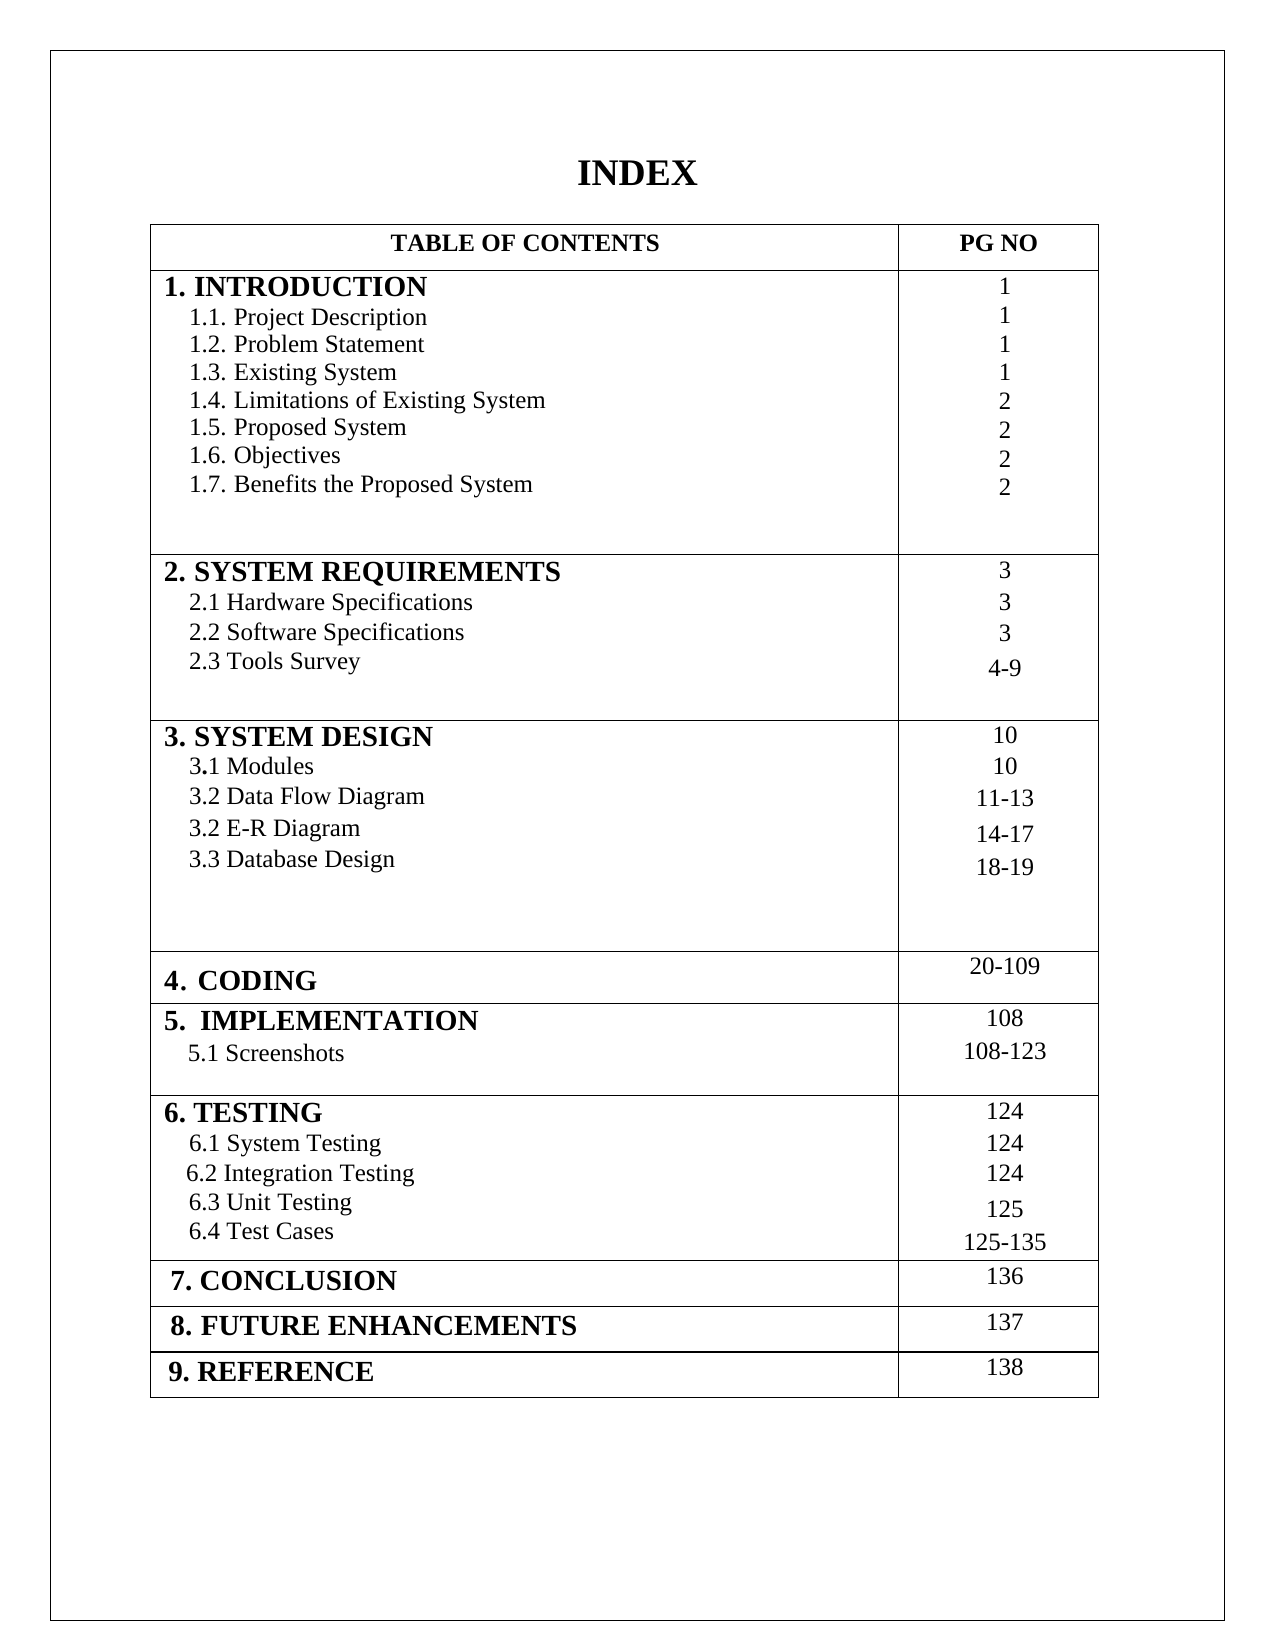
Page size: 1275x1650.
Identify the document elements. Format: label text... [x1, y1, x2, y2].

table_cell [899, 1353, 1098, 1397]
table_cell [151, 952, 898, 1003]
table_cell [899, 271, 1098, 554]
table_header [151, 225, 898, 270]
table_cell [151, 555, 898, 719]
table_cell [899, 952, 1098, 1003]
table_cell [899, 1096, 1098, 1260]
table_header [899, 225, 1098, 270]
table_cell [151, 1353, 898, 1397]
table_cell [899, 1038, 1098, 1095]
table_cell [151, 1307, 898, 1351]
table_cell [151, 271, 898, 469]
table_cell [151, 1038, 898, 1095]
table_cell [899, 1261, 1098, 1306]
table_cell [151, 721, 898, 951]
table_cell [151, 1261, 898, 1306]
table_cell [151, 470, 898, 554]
text INDEX [505, 150, 769, 193]
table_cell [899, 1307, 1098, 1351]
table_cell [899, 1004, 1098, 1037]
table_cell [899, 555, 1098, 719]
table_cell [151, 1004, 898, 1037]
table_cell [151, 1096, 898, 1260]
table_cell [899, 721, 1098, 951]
